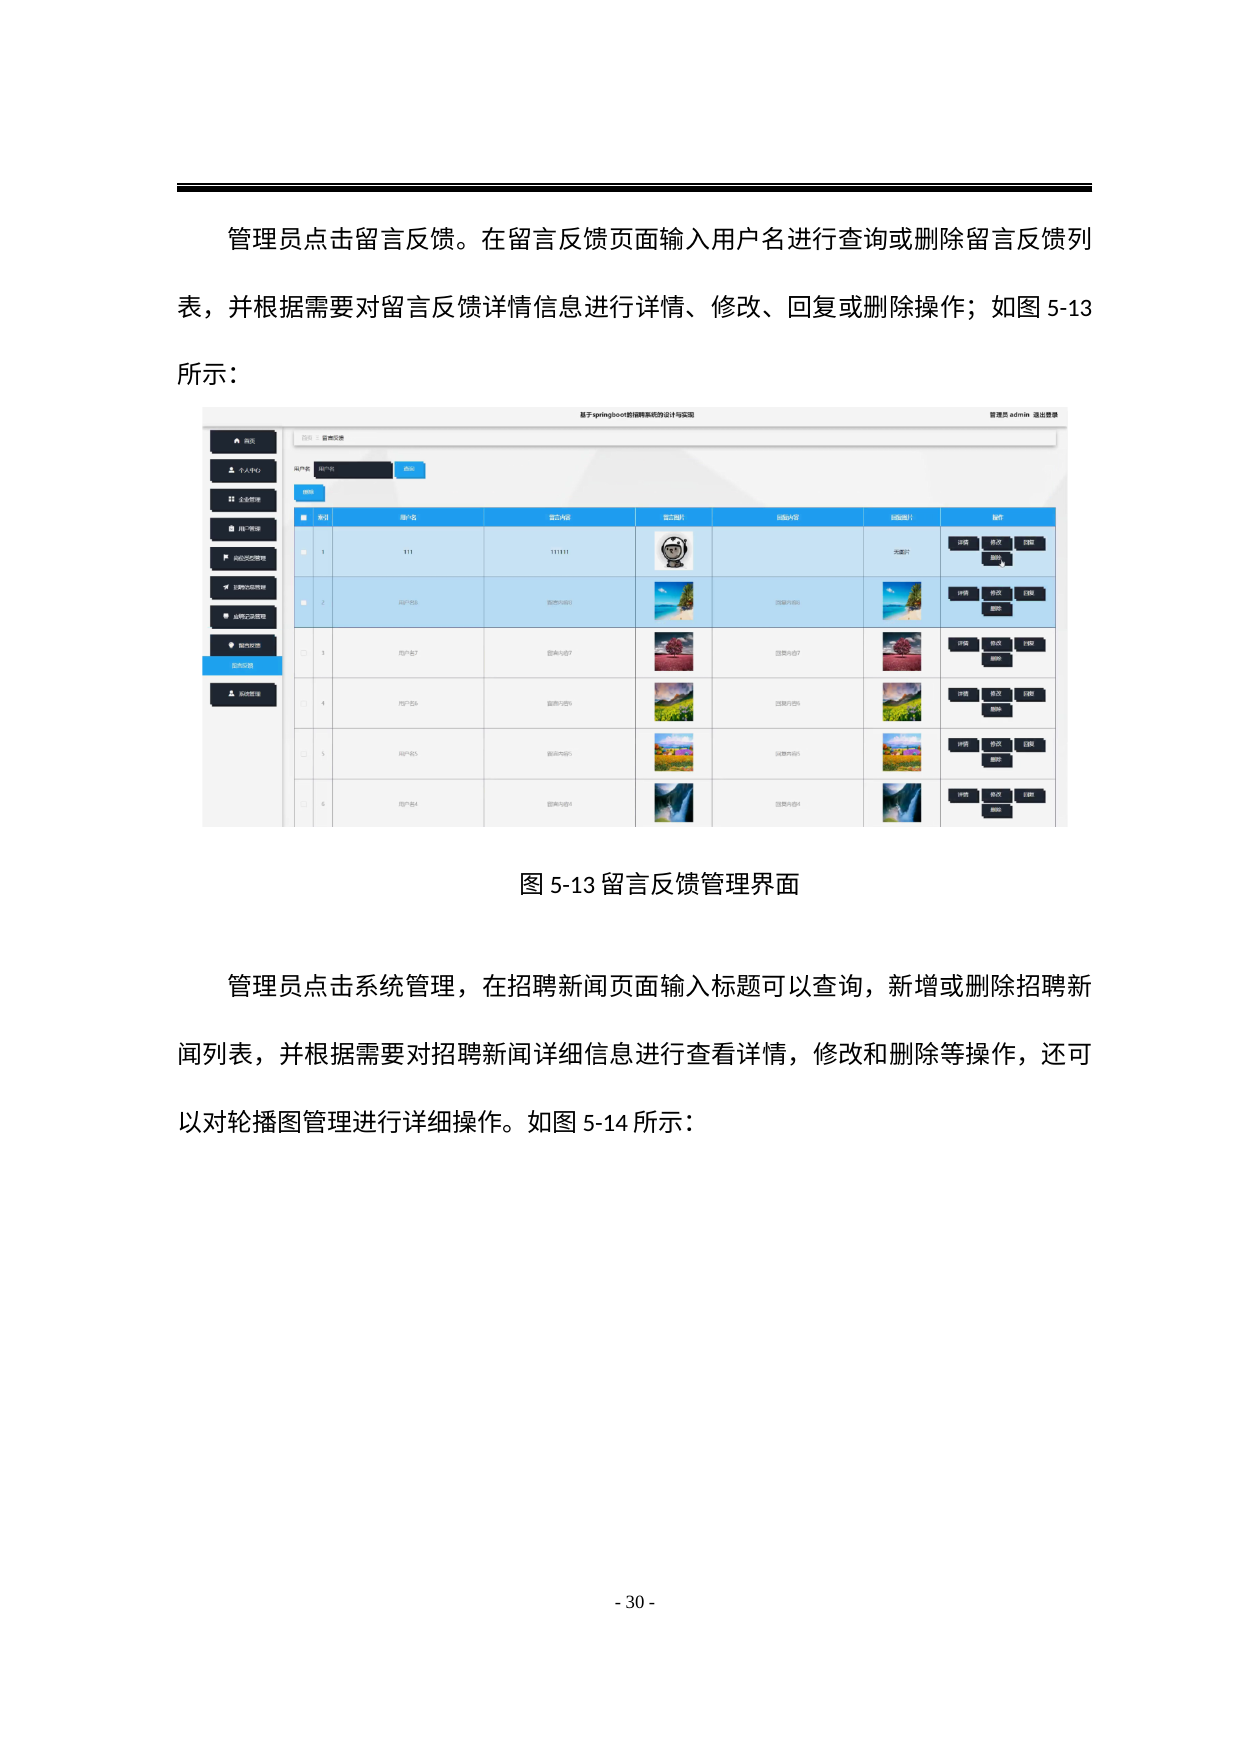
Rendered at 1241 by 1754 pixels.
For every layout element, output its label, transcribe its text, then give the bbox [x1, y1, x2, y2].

text 图5-13留言反馈管理界面 [177, 848, 1092, 916]
picture [202, 407, 1068, 827]
text 管理员点击留言反馈。在留言反馈页面输入用户名进行查询或删除留言反馈列表，并根据需要对留言反馈详情信息进行详情、修改、回复或删除操作；如图5-13所示： [177, 203, 1092, 407]
text 管理员点击系统管理，在招聘新闻页面输入标题可以查询，新增或删除招聘新闻列表，并根据需要对招聘新闻详细信息进行查看详情，修改和删除等操作，还可以对轮播图管理进行详细操作。如图5-14所示： [177, 950, 1092, 1154]
